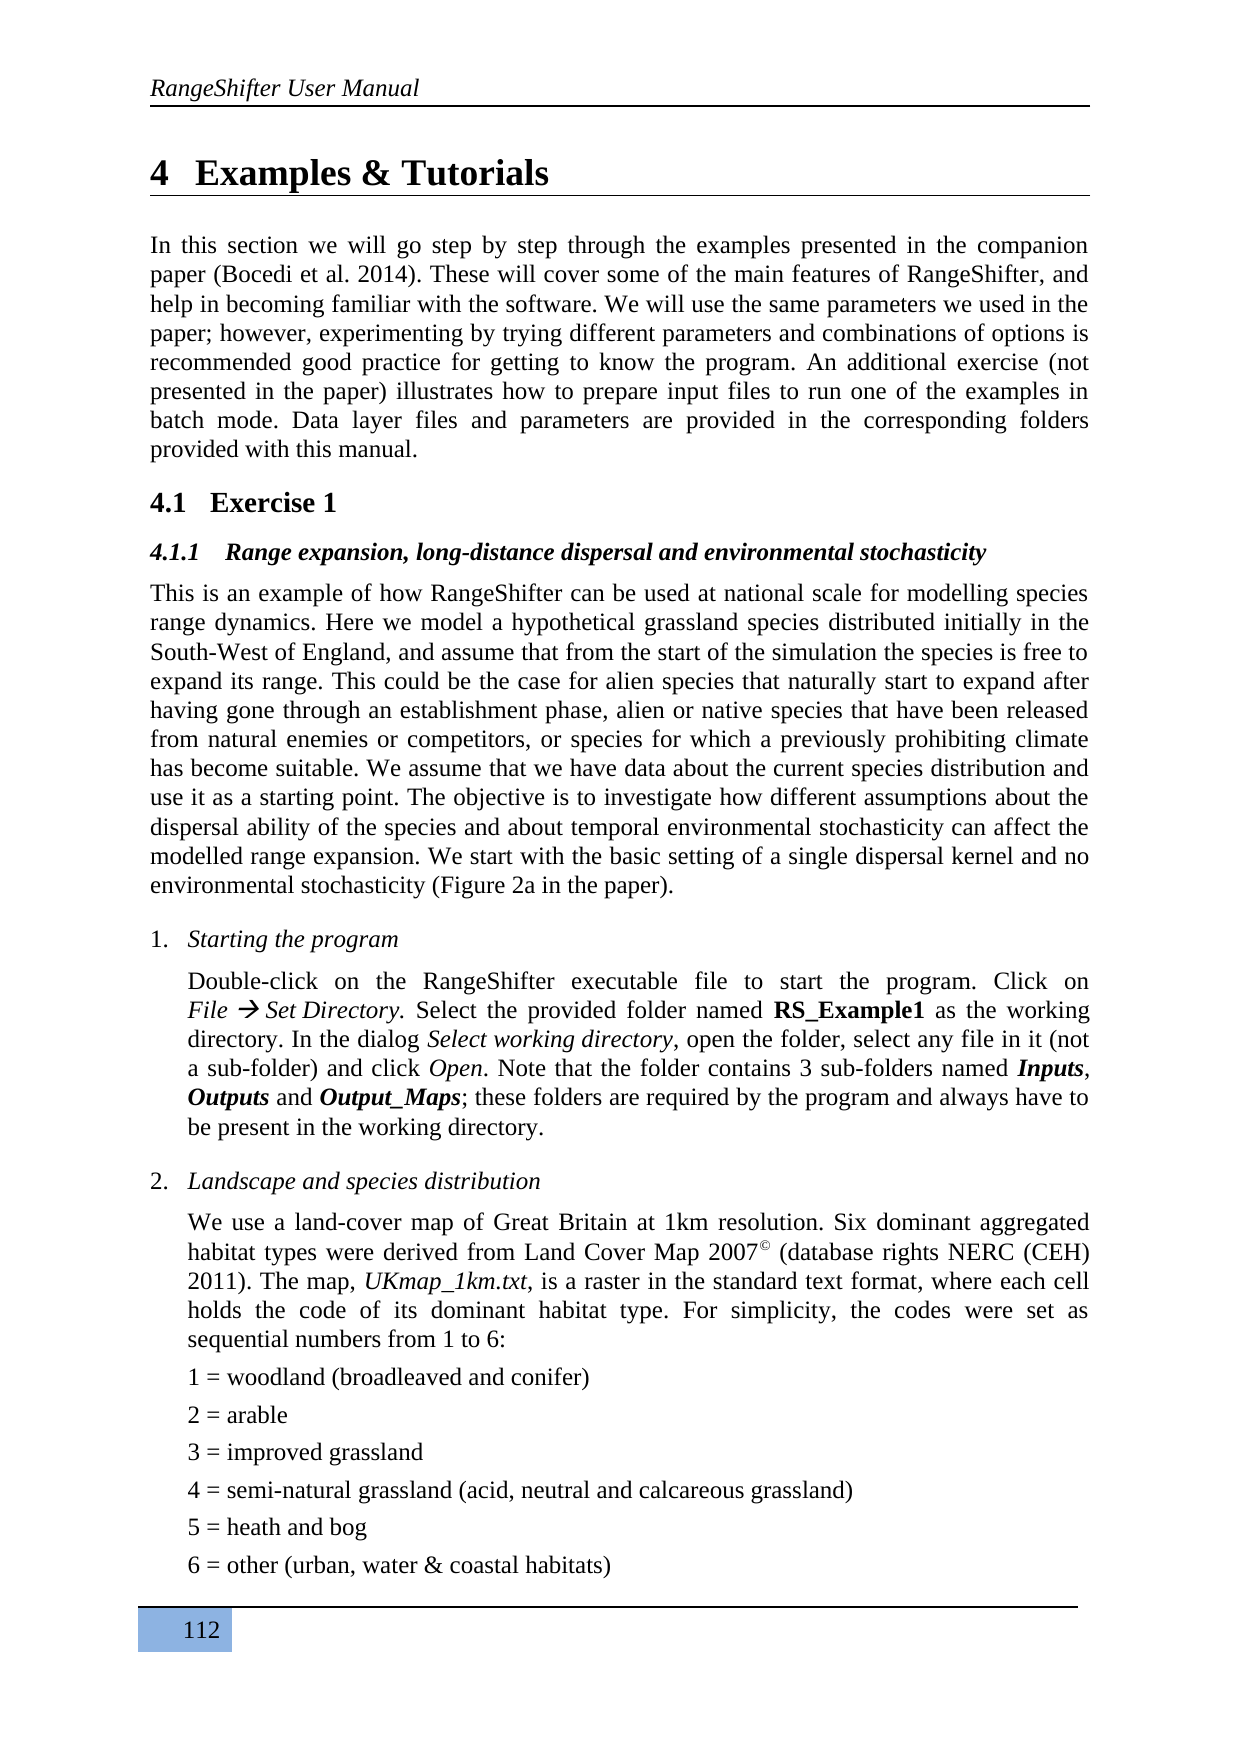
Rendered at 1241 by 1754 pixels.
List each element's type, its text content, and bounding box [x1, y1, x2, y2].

list Starting the program [150, 924, 1090, 953]
text 6 = other (urban, water & coastal habitats) [187, 1553, 1090, 1578]
text 4 = semi-natural grassland (acid, neutral and calcareous grassland) [187, 1478, 1090, 1503]
text 3 = improved grassland [187, 1441, 1090, 1466]
text Double-click on the RangeShifter executable file to start the program. Click on File Set Directory. Select the provided folder named RS_Example1 as the working directory. In the dialog Select working directory, open the folder, select any file in it (not a sub-folder) and click Open. Note that the folder contains 3 sub-folders named Inputs, Outputs and Output_Maps; these folders are required by the program and always have to be present in the working directory. [187, 966, 1090, 1141]
text In this section we will go step by step through the examples presented in the companion paper (Bocedi et al. 2014). These will cover some of the main features of RangeShifter, and help in becoming familiar with the software. We will use the same parameters we used in the paper; however, experimenting by trying different parameters and combinations of options is recommended good practice for getting to know the program. An additional exercise (not presented in the paper) illustrates how to prepare input files to run one of the examples in batch mode. Data layer files and parameters are provided in the corresponding folders provided with this manual. [150, 230, 1090, 464]
subtitle Examples & Tutorials [150, 150, 1090, 195]
text We use a land-cover map of Great Britain at 1km resolution. Six dominant aggregated habitat types were derived from Land Cover Map 2007© (database rights NERC (CEH) 2011). The map, UKmap_1km.txt, is a raster in the standard text format, where each cell holds the code of its dominant habitat type. For simplicity, the codes were set as sequential numbers from 1 to 6: [187, 1207, 1090, 1353]
text 5 = heath and bog [187, 1516, 1090, 1541]
text This is an example of how RangeShifter can be used at national scale for modelling species range dynamics. Here we model a hypothetical grassland species distributed initially in the South-West of England, and assume that from the start of the simulation the species is free to expand its range. This could be the case for alien species that naturally start to expand after having gone through an establishment phase, alien or native species that have been released from natural enemies or competitors, or species for which a previously prohibiting climate has become suitable. We assume that we have data about the current species distribution and use it as a starting point. The objective is to investigate how different assumptions about the dispersal ability of the species and about temporal environmental stochasticity can affect the modelled range expansion. We start with the basic setting of a single dispersal kernel and no environmental stochasticity (Figure 2a in the paper). [150, 578, 1090, 899]
subtitle Exercise 1 [150, 489, 1090, 518]
text Landscape and species distribution [150, 1166, 1090, 1195]
text 2 = arable [187, 1403, 1090, 1428]
subtitle Range expansion, long-distance dispersal and environmental stochasticity [150, 537, 1090, 566]
text 1 = woodland (broadleaved and conifer) [187, 1366, 1090, 1391]
